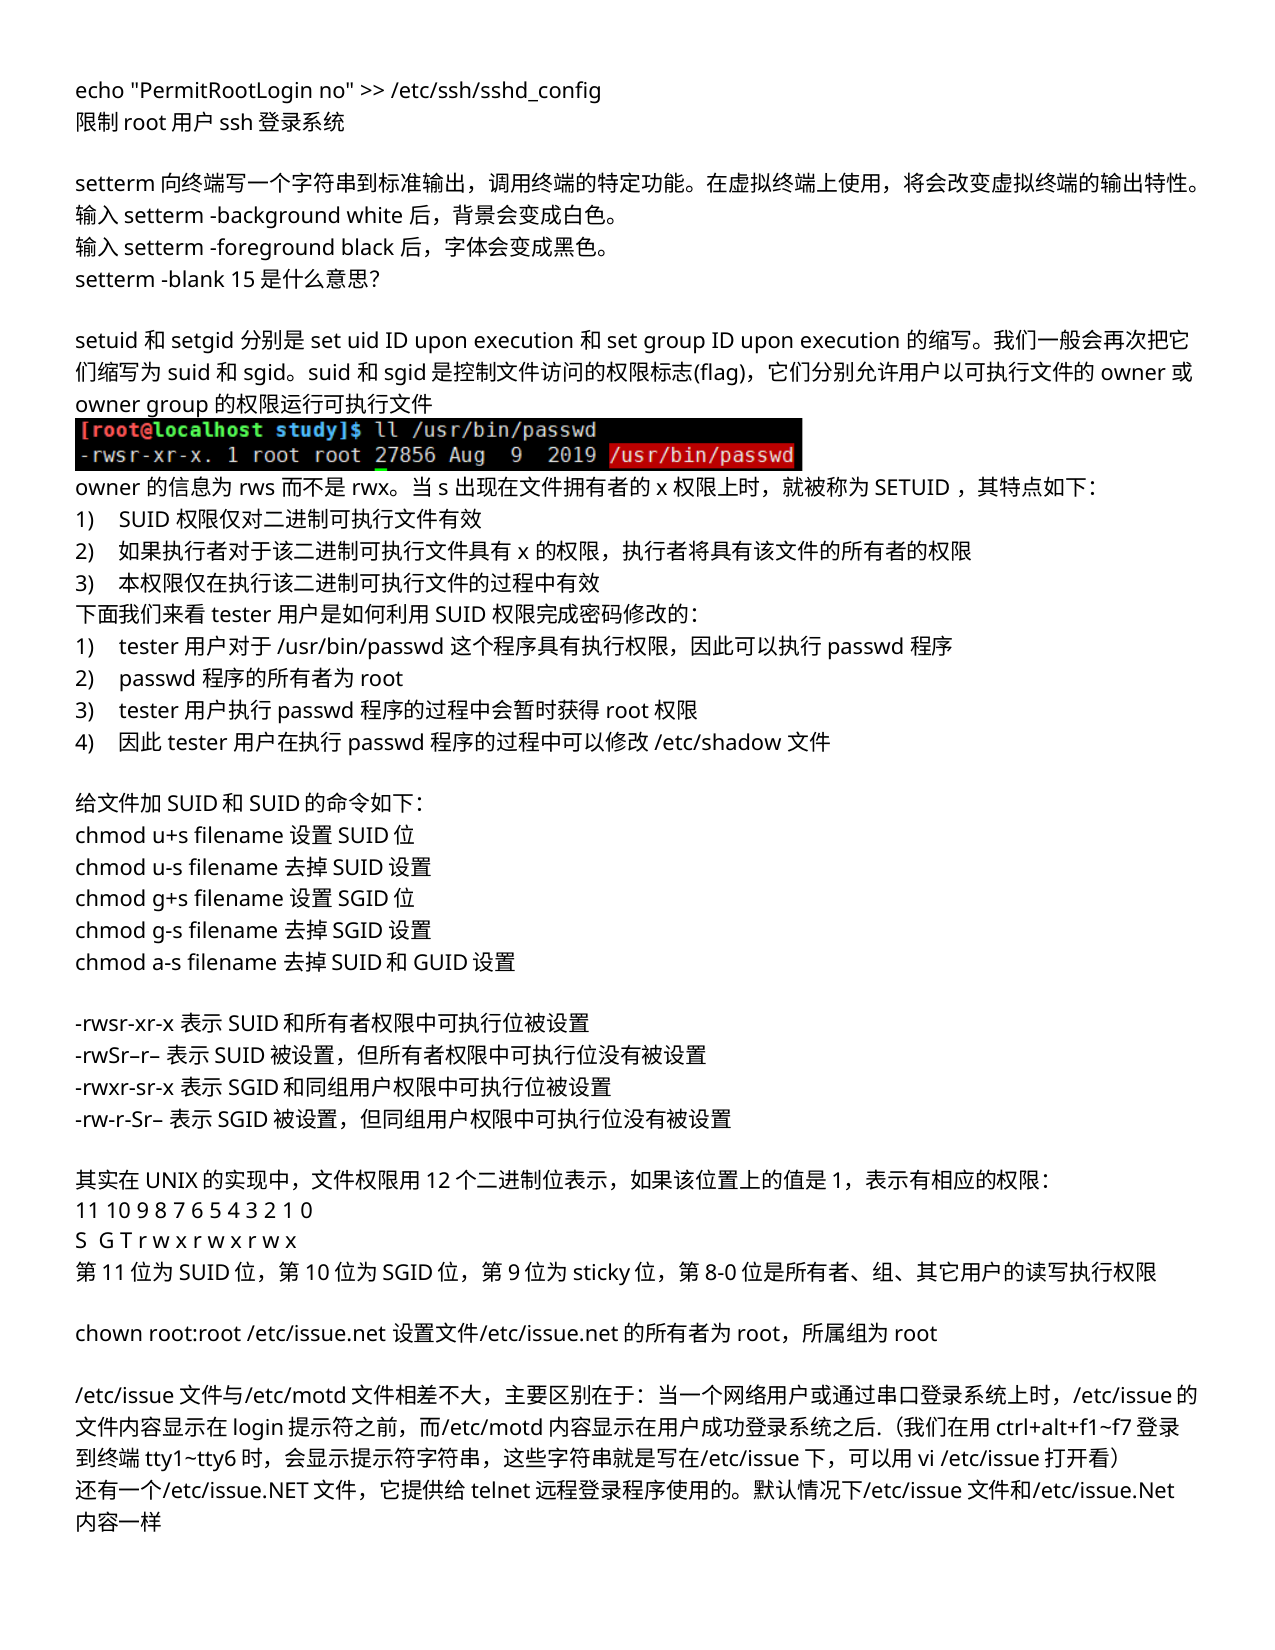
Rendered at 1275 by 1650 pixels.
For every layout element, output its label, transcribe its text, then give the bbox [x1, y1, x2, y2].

list passwd 程序的所有者为 root [75, 661, 1200, 693]
list 如果执行者对于该二进制可执行文件具有 x 的权限，执行者将具有该文件的所有者的权限 [75, 534, 1200, 566]
picture [75, 418, 803, 471]
text setterm -blank 15是什么意思？ [75, 262, 1200, 293]
text chmod u+s filename 设置SUID位 [75, 818, 1200, 849]
text 给文件加SUID和SUID的命令如下： [75, 786, 1200, 818]
list SUID 权限仅对二进制可执行文件有效 [75, 502, 1200, 534]
text -rwSr–r– 表示SUID被设置，但所有者权限中可执行位没有被设置 [75, 1038, 1200, 1070]
text 其实在UNIX的实现中，文件权限用12个二进制位表示，如果该位置上的值是1，表示有相应的权限： [75, 1163, 1200, 1195]
text -rw-r-Sr– 表示SGID被设置，但同组用户权限中可执行位没有被设置 [75, 1102, 1200, 1133]
text setterm向终端写一个字符串到标准输出，调用终端的特定功能。在虚拟终端上使用，将会改变虚拟终端的输出特性。 [75, 166, 1200, 198]
text 输入 setterm -background white 后，背景会变成白色。 [75, 198, 1200, 230]
list tester 用户对于 /usr/bin/passwd 这个程序具有执行权限，因此可以执行 passwd 程序 [75, 629, 1200, 661]
text echo "PermitRootLogin no" >> /etc/ssh/sshd_config [75, 75, 1200, 105]
text S G T r w x r w x r w x [75, 1225, 1200, 1255]
text 限制root用户ssh登录系统 [75, 105, 1200, 137]
text 输入 setterm -foreground black 后，字体会变成黑色。 [75, 230, 1200, 262]
list tester 用户执行 passwd 程序的过程中会暂时获得 root 权限 [75, 693, 1200, 724]
text owner 的信息为 rws 而不是 rwx。当 s 出现在文件拥有者的 x 权限上时，就被称为SETUID ，其特点如下： [75, 470, 1200, 502]
text 第11位为SUID位，第10位为SGID位，第9位为sticky位，第8-0位是所有者、组、其它用户的读写执行权限 [75, 1255, 1200, 1286]
text 下面我们来看 tester 用户是如何利用 SUID 权限完成密码修改的： [75, 597, 1200, 629]
text -rwxr-sr-x 表示SGID和同组用户权限中可执行位被设置 [75, 1070, 1200, 1102]
text setuid 和 setgid 分别是 set uid ID upon execution 和 set group ID upon execution 的缩写。我们一般会再次把它们缩写为 suid 和 sgid。suid 和 sgid是控制文件访问的权限标志(flag)，它们分别允许用户以可执行文件的 owner 或 owner group 的权限运行可执行文件 [75, 323, 1200, 418]
text chmod a-s filename 去掉SUID和GUID设置 [75, 945, 1200, 977]
text /etc/issue文件与/etc/motd文件相差不大，主要区别在于：当一个网络用户或通过串口登录系统上时，/etc/issue的文件内容显示在login提示符之前，而/etc/motd内容显示在用户成功登录系统之后.（我们在用ctrl+alt+f1~f7登录到终端tty1~tty6时，会显示提示符字符串，这些字符串就是写在/etc/issue下，可以用vi /etc/issue打开看） [75, 1378, 1200, 1473]
text chmod u-s filename 去掉SUID设置 [75, 849, 1200, 881]
text 11 10 9 8 7 6 5 4 3 2 1 0 [75, 1195, 1200, 1225]
list 本权限仅在执行该二进制可执行文件的过程中有效 [75, 566, 1200, 597]
text chmod g+s filename 设置SGID位 [75, 881, 1200, 913]
text 还有一个/etc/issue.NET文件，它提供给telnet远程登录程序使用的。默认情况下/etc/issue文件和/etc/issue.Net内容一样 [75, 1473, 1200, 1537]
list 因此 tester 用户在执行 passwd 程序的过程中可以修改 /etc/shadow 文件 [75, 724, 1200, 756]
text chown root:root /etc/issue.net 设置文件/etc/issue.net的所有者为root，所属组为root [75, 1316, 1200, 1348]
text -rwsr-xr-x 表示SUID和所有者权限中可执行位被设置 [75, 1006, 1200, 1038]
text chmod g-s filename 去掉SGID设置 [75, 913, 1200, 945]
